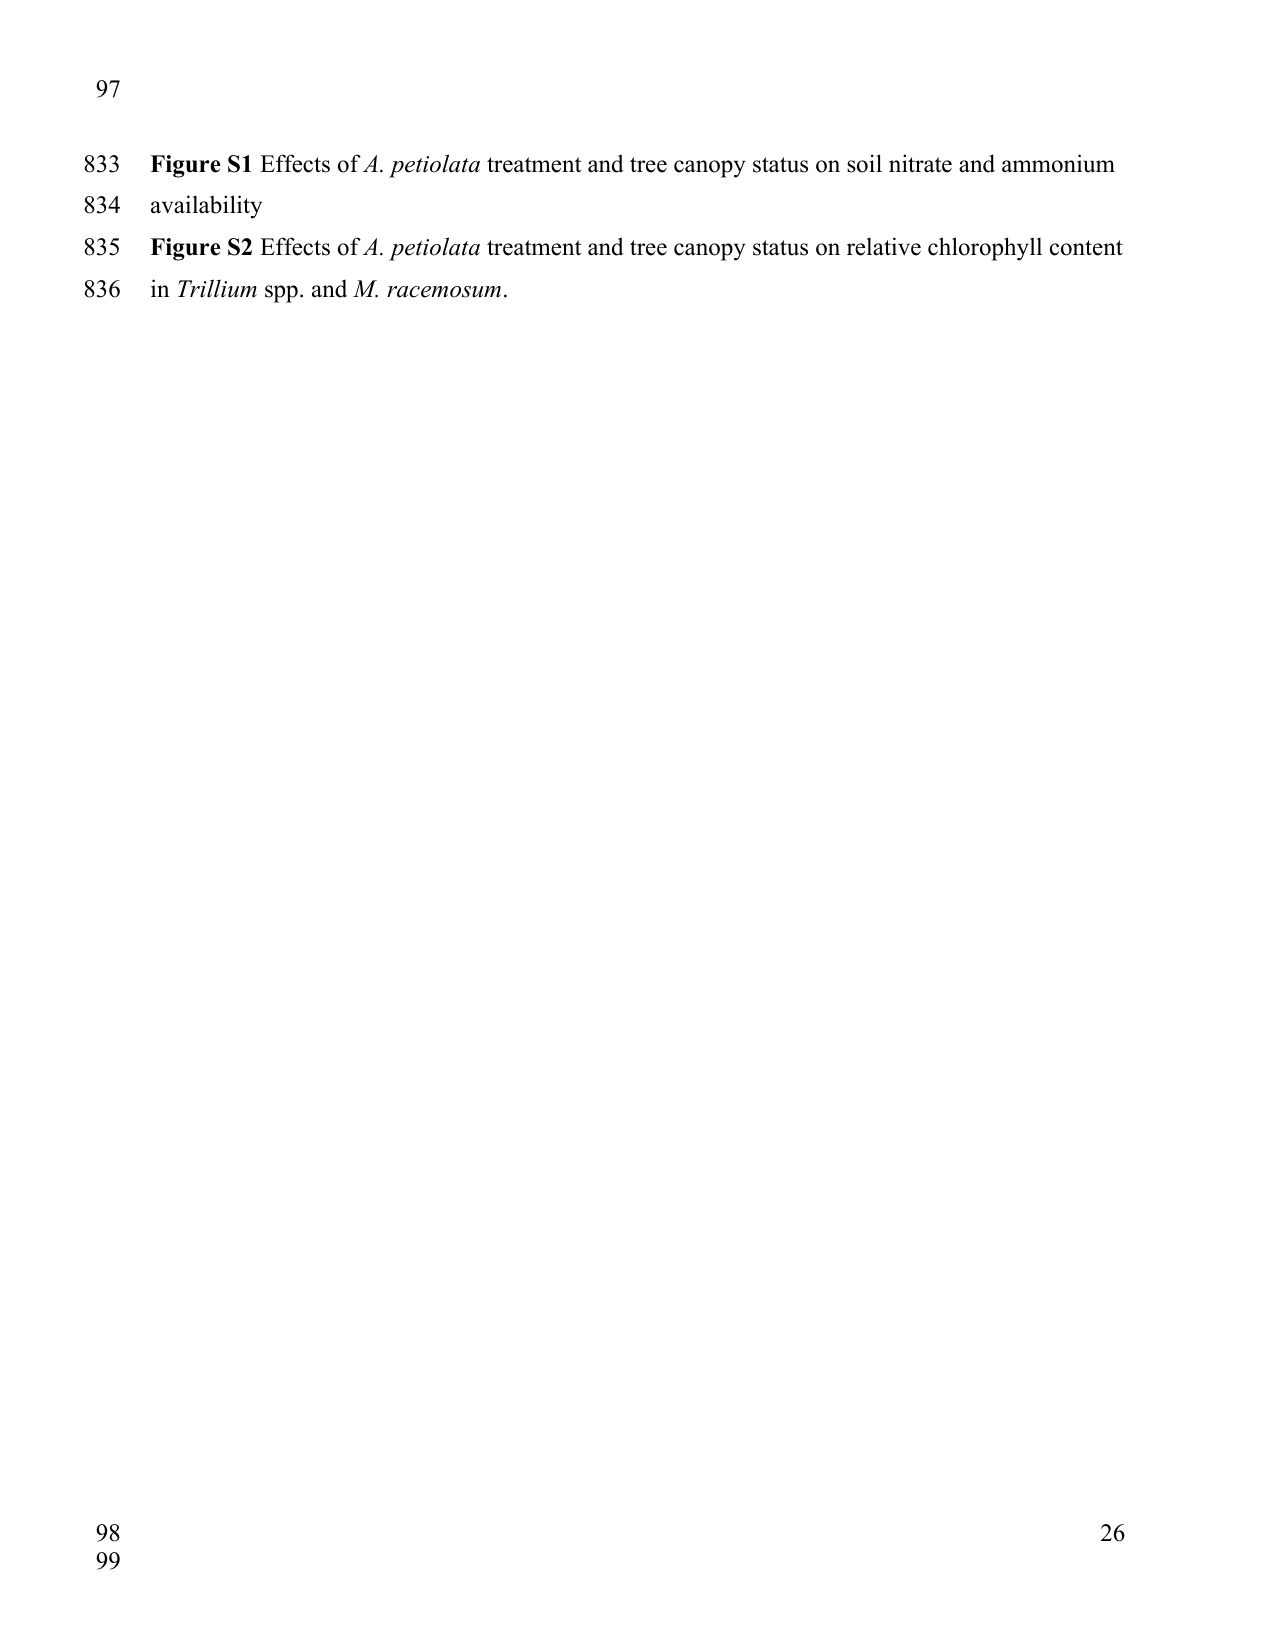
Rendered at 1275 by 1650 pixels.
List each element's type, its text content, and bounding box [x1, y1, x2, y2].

text Figure S1 Effects of A. petiolata treatment and tree canopy status on soil nitrate and ammonium availability [150, 150, 1125, 219]
text Figure S2 Effects of A. petiolata treatment and tree canopy status on relative chlorophyll content in Trillium spp. and M. racemosum. [150, 233, 1125, 302]
